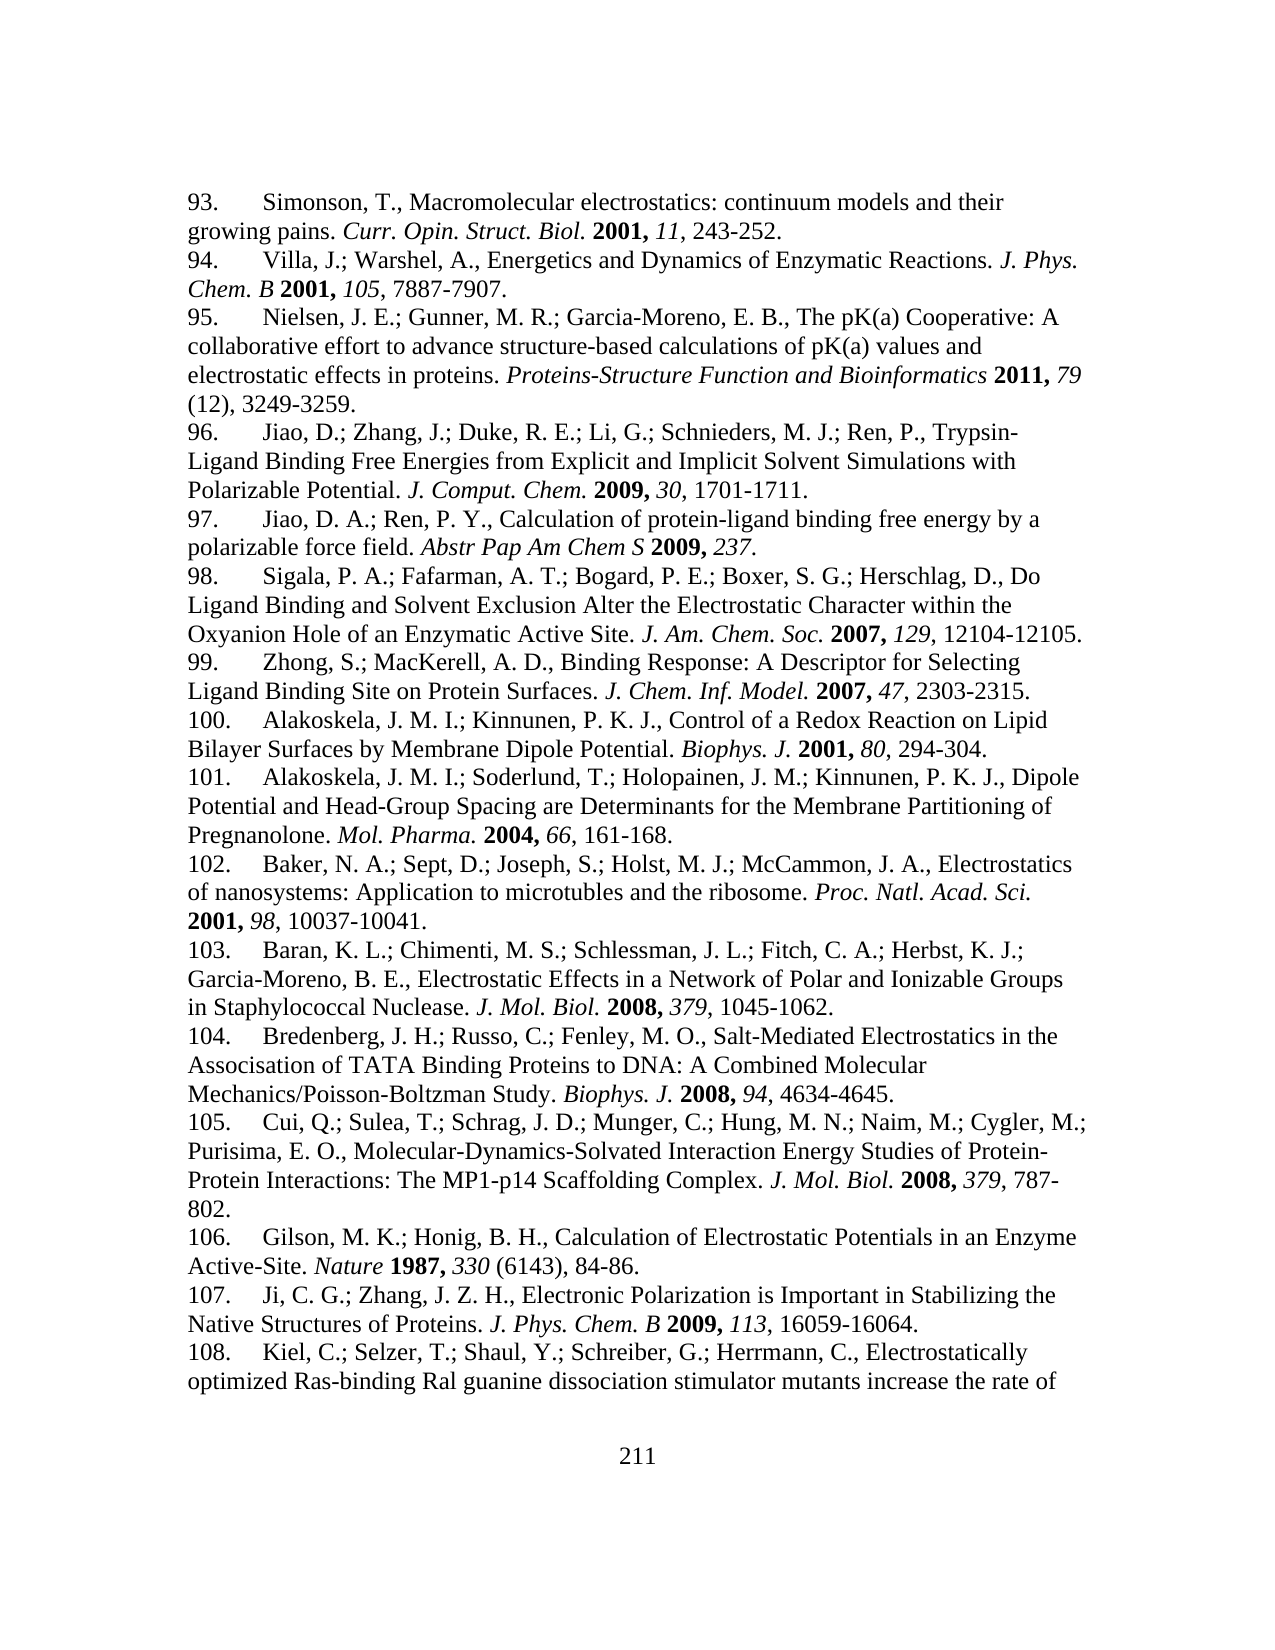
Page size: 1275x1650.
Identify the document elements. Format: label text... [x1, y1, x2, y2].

text 93. Simonson, T., Macromolecular electrostatics: continuum models and their growing pains. Curr. Opin. Struct. Biol. 2001, 11, 243-252. [187, 187, 1087, 245]
text 102. Baker, N. A.; Sept, D.; Joseph, S.; Holst, M. J.; McCammon, J. A., Electrostatics of nanosystems: Application to microtubles and the ribosome. Proc. Natl. Acad. Sci. 2001, 98, 10037-10041. [187, 849, 1087, 935]
text 99. Zhong, S.; MacKerell, A. D., Binding Response: A Descriptor for Selecting Ligand Binding Site on Protein Surfaces. J. Chem. Inf. Model. 2007, 47, 2303-2315. [187, 647, 1087, 705]
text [187, 1337, 1087, 1395]
text 95. Nielsen, J. E.; Gunner, M. R.; Garcia-Moreno, E. B., The pK(a) Cooperative: A collaborative effort to advance structure-based calculations of pK(a) values and electrostatic effects in proteins. Proteins-Structure Function and Bioinformatics 2011, 79 (12), 3249-3259. [187, 302, 1087, 417]
text 96. Jiao, D.; Zhang, J.; Duke, R. E.; Li, G.; Schnieders, M. J.; Ren, P., Trypsin-Ligand Binding Free Energies from Explicit and Implicit Solvent Simulations with Polarizable Potential. J. Comput. Chem. 2009, 30, 1701-1711. [187, 417, 1087, 504]
text 101. Alakoskela, J. M. I.; Soderlund, T.; Holopainen, J. M.; Kinnunen, P. K. J., Dipole Potential and Head-Group Spacing are Determinants for the Membrane Partitioning of Pregnanolone. Mol. Pharma. 2004, 66, 161-168. [187, 762, 1087, 849]
text 98. Sigala, P. A.; Fafarman, A. T.; Bogard, P. E.; Boxer, S. G.; Herschlag, D., Do Ligand Binding and Solvent Exclusion Alter the Electrostatic Character within the Oxyanion Hole of an Enzymatic Active Site. J. Am. Chem. Soc. 2007, 129, 12104-12105. [187, 561, 1087, 647]
text 104. Bredenberg, J. H.; Russo, C.; Fenley, M. O., Salt-Mediated Electrostatics in the Associsation of TATA Binding Proteins to DNA: A Combined Molecular Mechanics/Poisson-Boltzman Study. Biophys. J. 2008, 94, 4634-4645. [187, 1021, 1087, 1107]
text 107. Ji, C. G.; Zhang, J. Z. H., Electronic Polarization is Important in Stabilizing the Native Structures of Proteins. J. Phys. Chem. B 2009, 113, 16059-16064. [187, 1280, 1087, 1337]
text 94. Villa, J.; Warshel, A., Energetics and Dynamics of Enzymatic Reactions. J. Phys. Chem. B 2001, 105, 7887-7907. [187, 245, 1087, 302]
text 105. Cui, Q.; Sulea, T.; Schrag, J. D.; Munger, C.; Hung, M. N.; Naim, M.; Cygler, M.; Purisima, E. O., Molecular-Dynamics-Solvated Interaction Energy Studies of Protein-Protein Interactions: The MP1-p14 Scaffolding Complex. J. Mol. Biol. 2008, 379, 787-802. [187, 1107, 1087, 1222]
text 106. Gilson, M. K.; Honig, B. H., Calculation of Electrostatic Potentials in an Enzyme Active-Site. Nature 1987, 330 (6143), 84-86. [187, 1222, 1087, 1280]
text 100. Alakoskela, J. M. I.; Kinnunen, P. K. J., Control of a Redox Reaction on Lipid Bilayer Surfaces by Membrane Dipole Potential. Biophys. J. 2001, 80, 294-304. [187, 705, 1087, 762]
text 103. Baran, K. L.; Chimenti, M. S.; Schlessman, J. L.; Fitch, C. A.; Herbst, K. J.; Garcia-Moreno, B. E., Electrostatic Effects in a Network of Polar and Ionizable Groups in Staphylococcal Nuclease. J. Mol. Biol. 2008, 379, 1045-1062. [187, 935, 1087, 1021]
text 97. Jiao, D. A.; Ren, P. Y., Calculation of protein-ligand binding free energy by a polarizable force field. Abstr Pap Am Chem S 2009, 237. [187, 504, 1087, 561]
